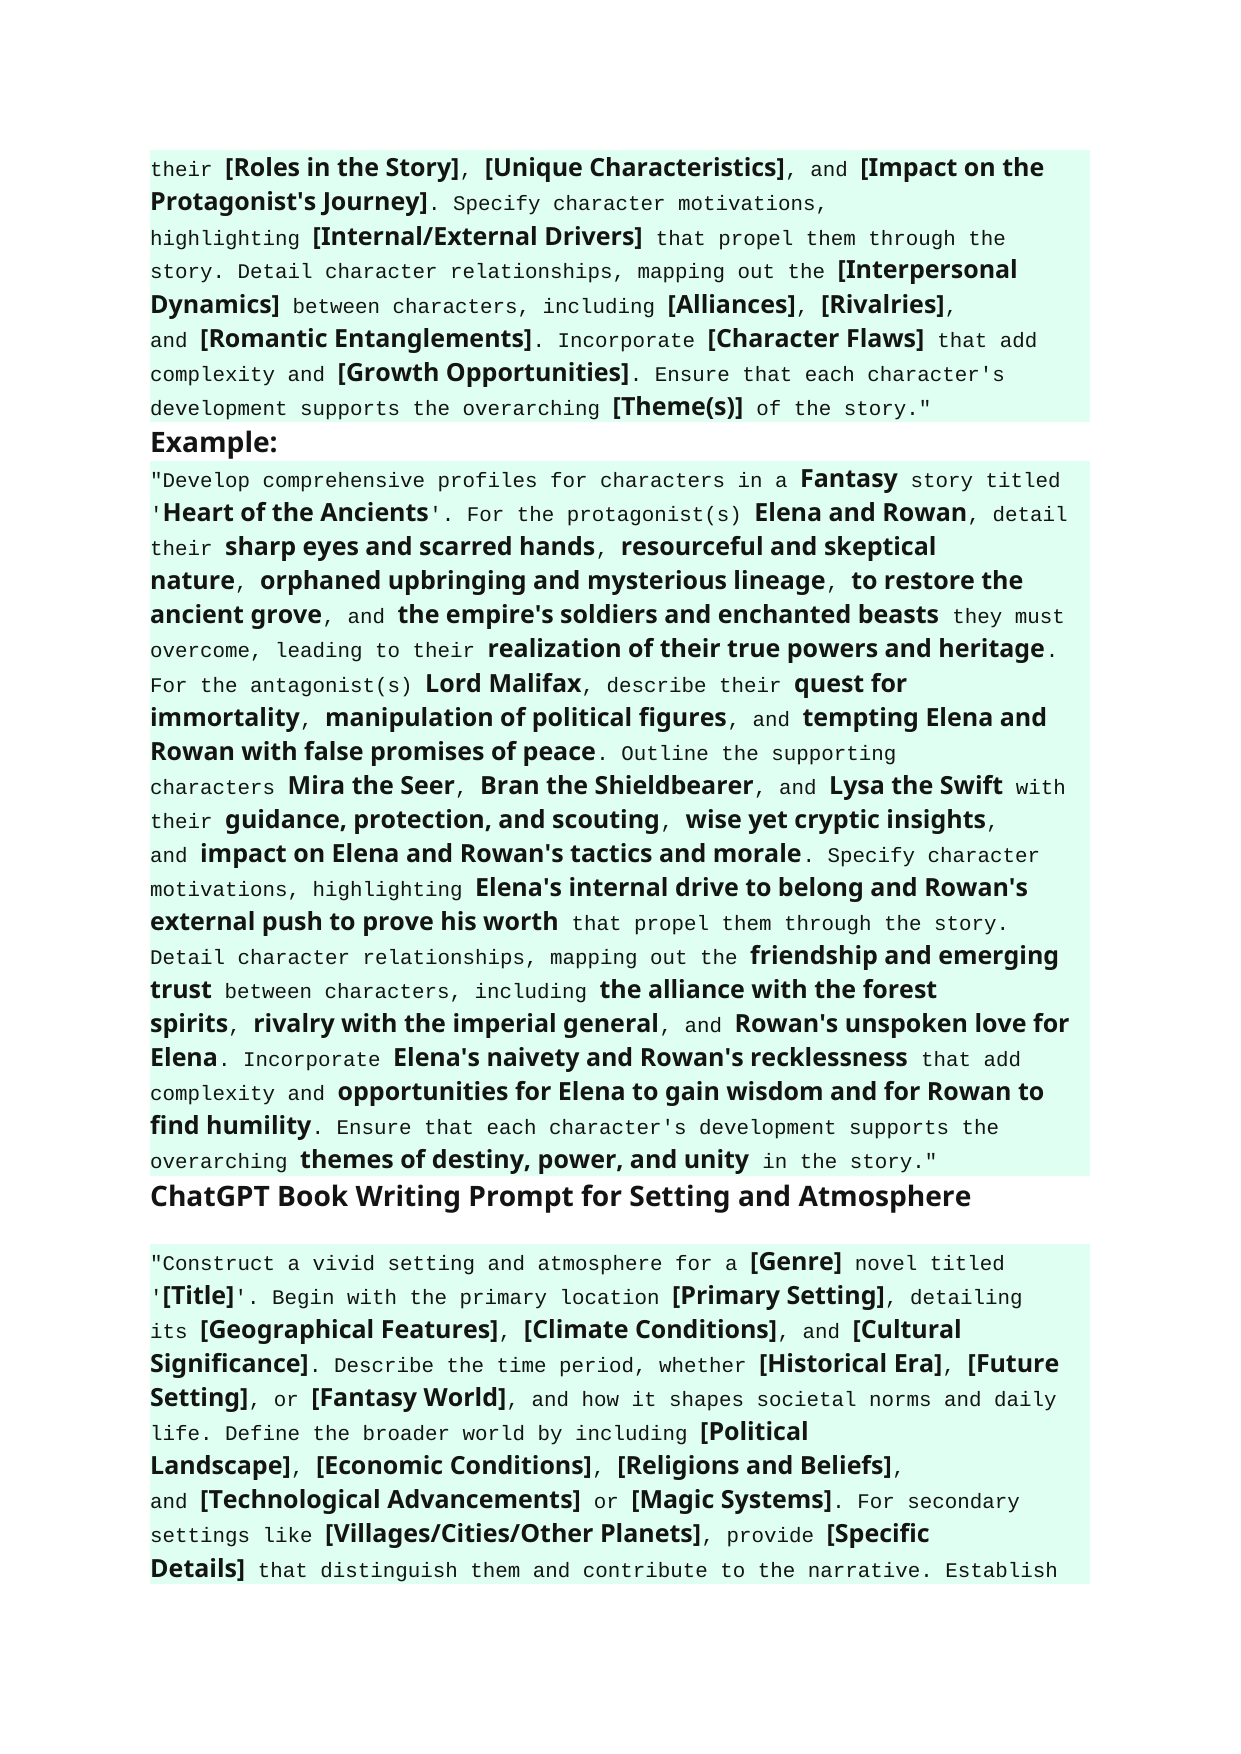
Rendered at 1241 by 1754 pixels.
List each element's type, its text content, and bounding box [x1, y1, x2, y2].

subtitle ChatGPT Book Writing Prompt for Setting and Atmosphere [150, 1176, 1090, 1214]
text "Develop comprehensive profiles for characters in a Fantasy story titled 'Heart of the Ancients'. For the protagonist(s) Elena and Rowan, detail their sharp eyes and scarred hands, resourceful and skeptical nature, orphaned upbringing and mysterious lineage, to restore the ancient grove, and the empire's soldiers and enchanted beasts they must overcome, leading to their realization of their true powers and heritage. For the antagonist(s) Lord Malifax, describe their quest for immortality, manipulation of political figures, and tempting Elena and Rowan with false promises of peace. Outline the supporting characters Mira the Seer, Bran the Shieldbearer, and Lysa the Swift with their guidance, protection, and scouting, wise yet cryptic insights, and impact on Elena and Rowan's tactics and morale. Specify character motivations, highlighting Elena's internal drive to belong and Rowan's external push to prove his worth that propel them through the story. Detail character relationships, mapping out the friendship and emerging trust between characters, including the alliance with the forest spirits, rivalry with the imperial general, and Rowan's unspoken love for Elena. Incorporate Elena's naivety and Rowan's recklessness that add complexity and opportunities for Elena to gain wisdom and for Rowan to find humility. Ensure that each character's development supports the overarching themes of destiny, power, and unity in the story." [150, 461, 1090, 1176]
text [150, 1244, 1090, 1584]
text Example: [150, 422, 1090, 461]
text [150, 150, 1090, 422]
